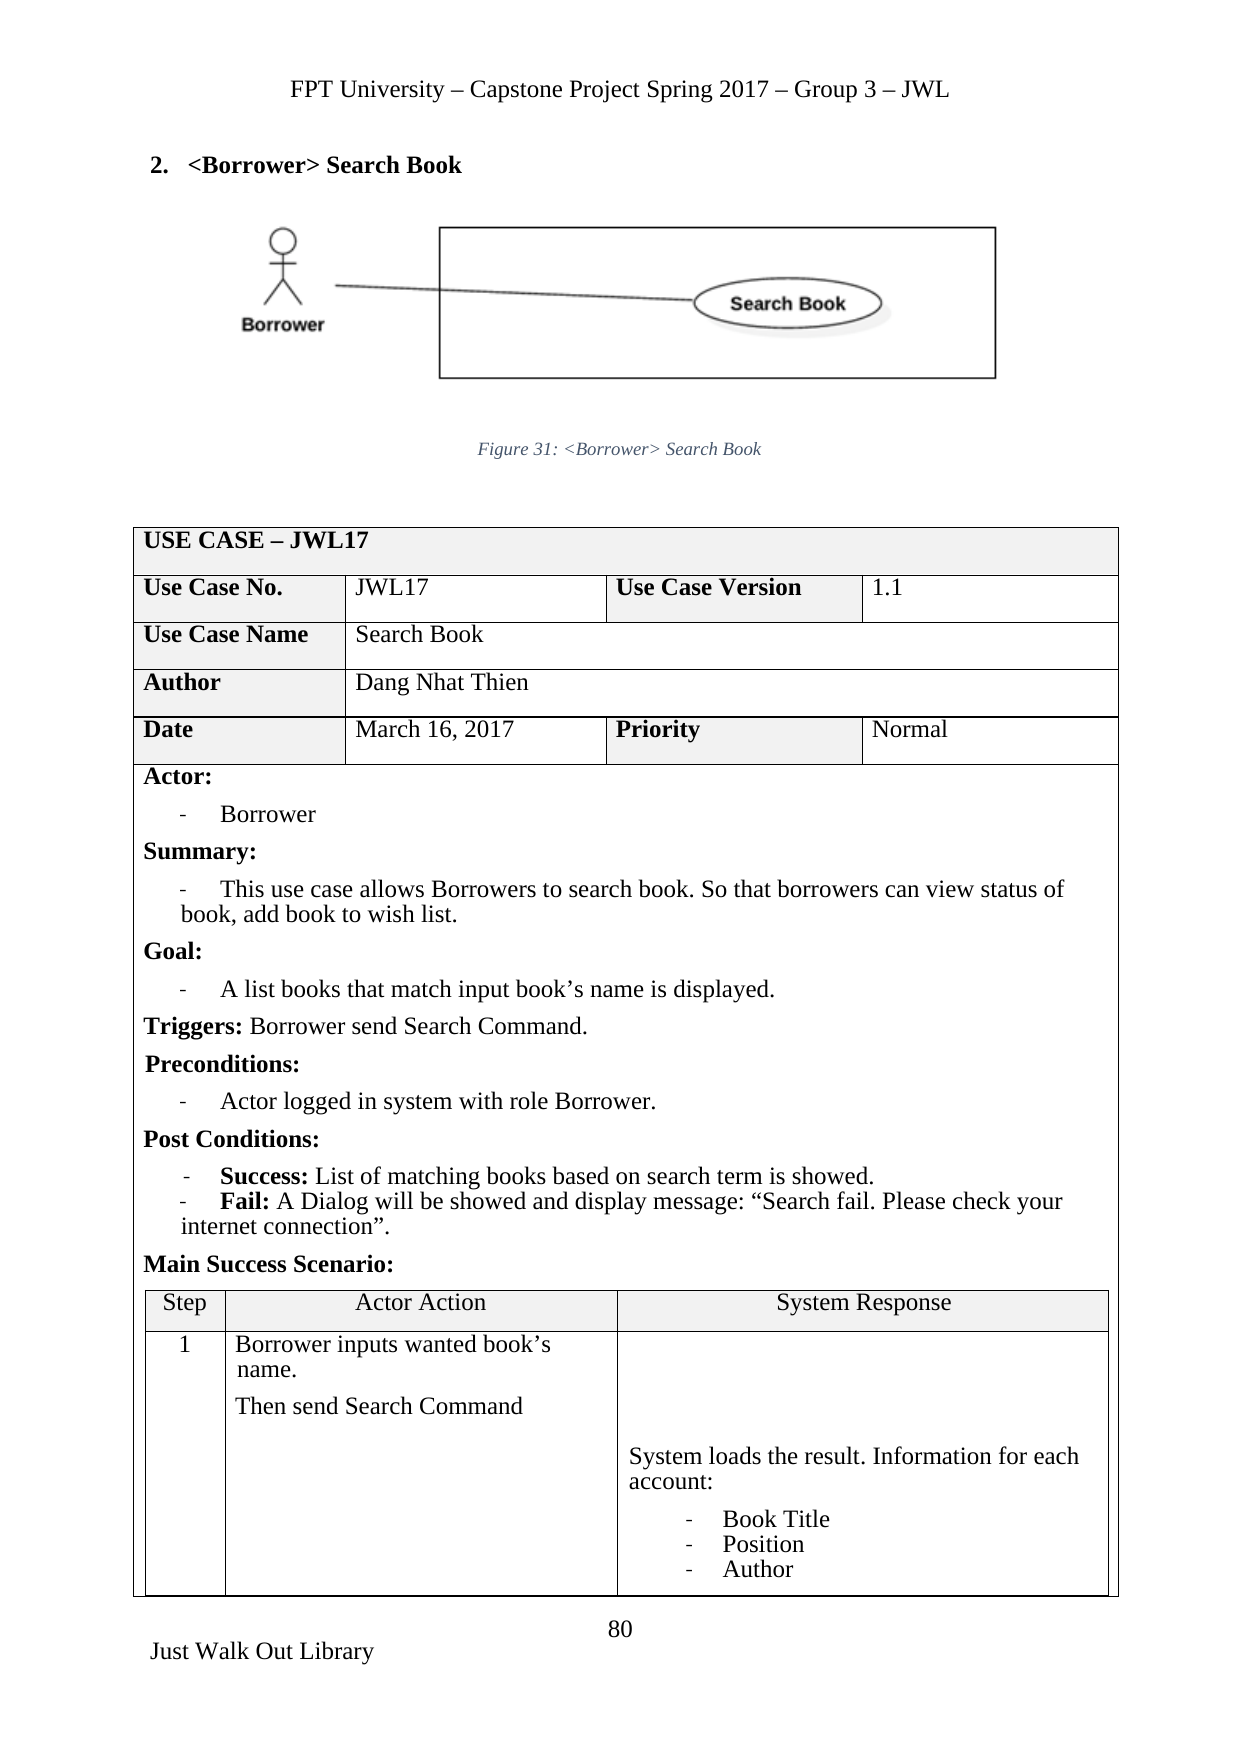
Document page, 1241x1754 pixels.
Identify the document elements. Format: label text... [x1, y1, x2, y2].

table_cell Dang Nhat Thien [346, 670, 1118, 716]
table_cell JWL17 [346, 576, 606, 622]
subtitle <Borrower> Search Book [150, 150, 1090, 179]
table_cell Priority [607, 718, 862, 764]
table_cell March 16, 2017 [346, 718, 606, 764]
picture [196, 180, 1045, 420]
table_header USE CASE – JWL17 [134, 528, 1118, 574]
table_cell Use Case Version [607, 576, 862, 622]
table_cell 1.1 [863, 576, 1118, 622]
table_cell Date [134, 718, 345, 764]
table_cell Search Book [346, 623, 1118, 669]
table_cell Author [134, 670, 345, 716]
table_cell Normal [863, 718, 1118, 764]
text Figure 31: <Borrower> Search Book [150, 438, 1090, 459]
table_cell Use Case Name [134, 623, 345, 669]
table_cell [134, 765, 1118, 1596]
table_cell Use Case No. [134, 576, 345, 622]
